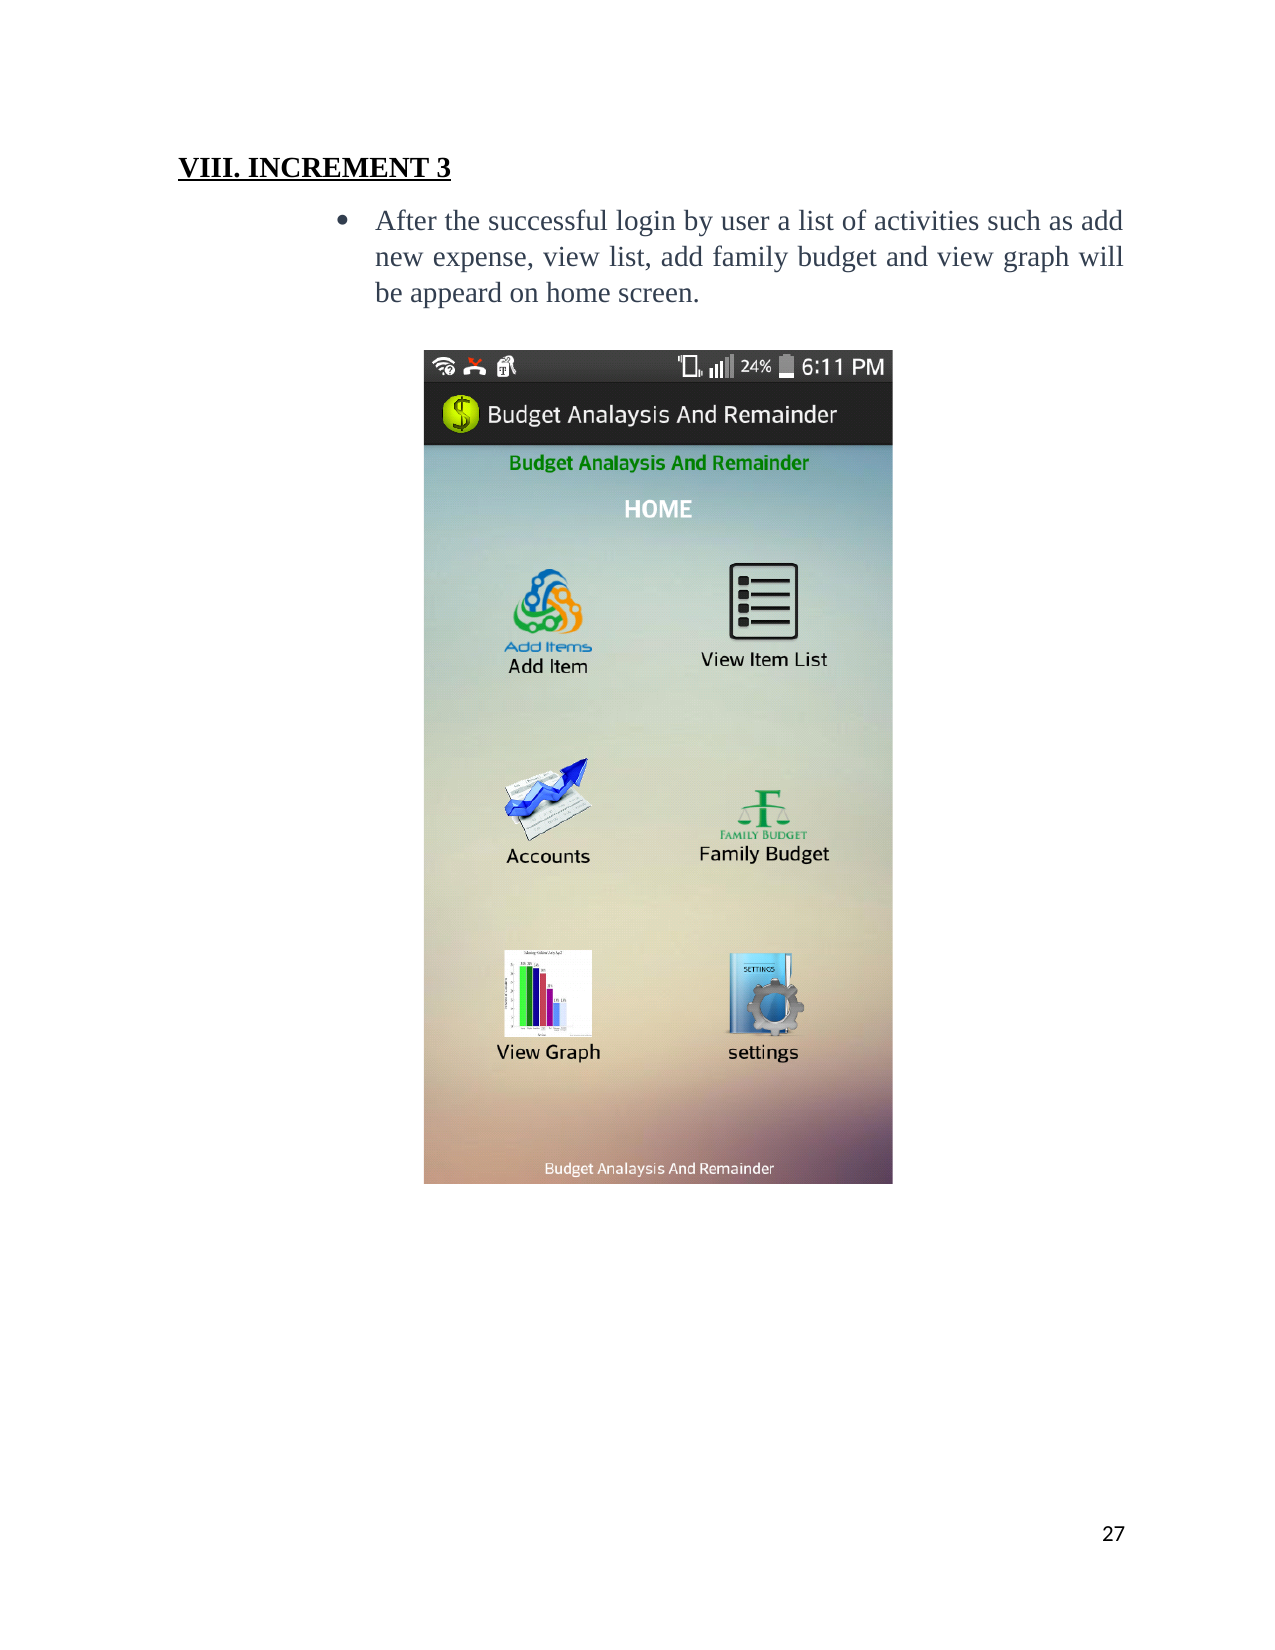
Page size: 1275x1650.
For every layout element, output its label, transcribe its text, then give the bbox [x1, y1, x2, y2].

text VIII. INCREMENT 3 [178, 150, 1125, 183]
list After the successful login by user a list of activities such as add new expense, view list, add family budget and view graph will be appeard on home screen. [337, 203, 1125, 309]
picture [423, 350, 893, 1184]
